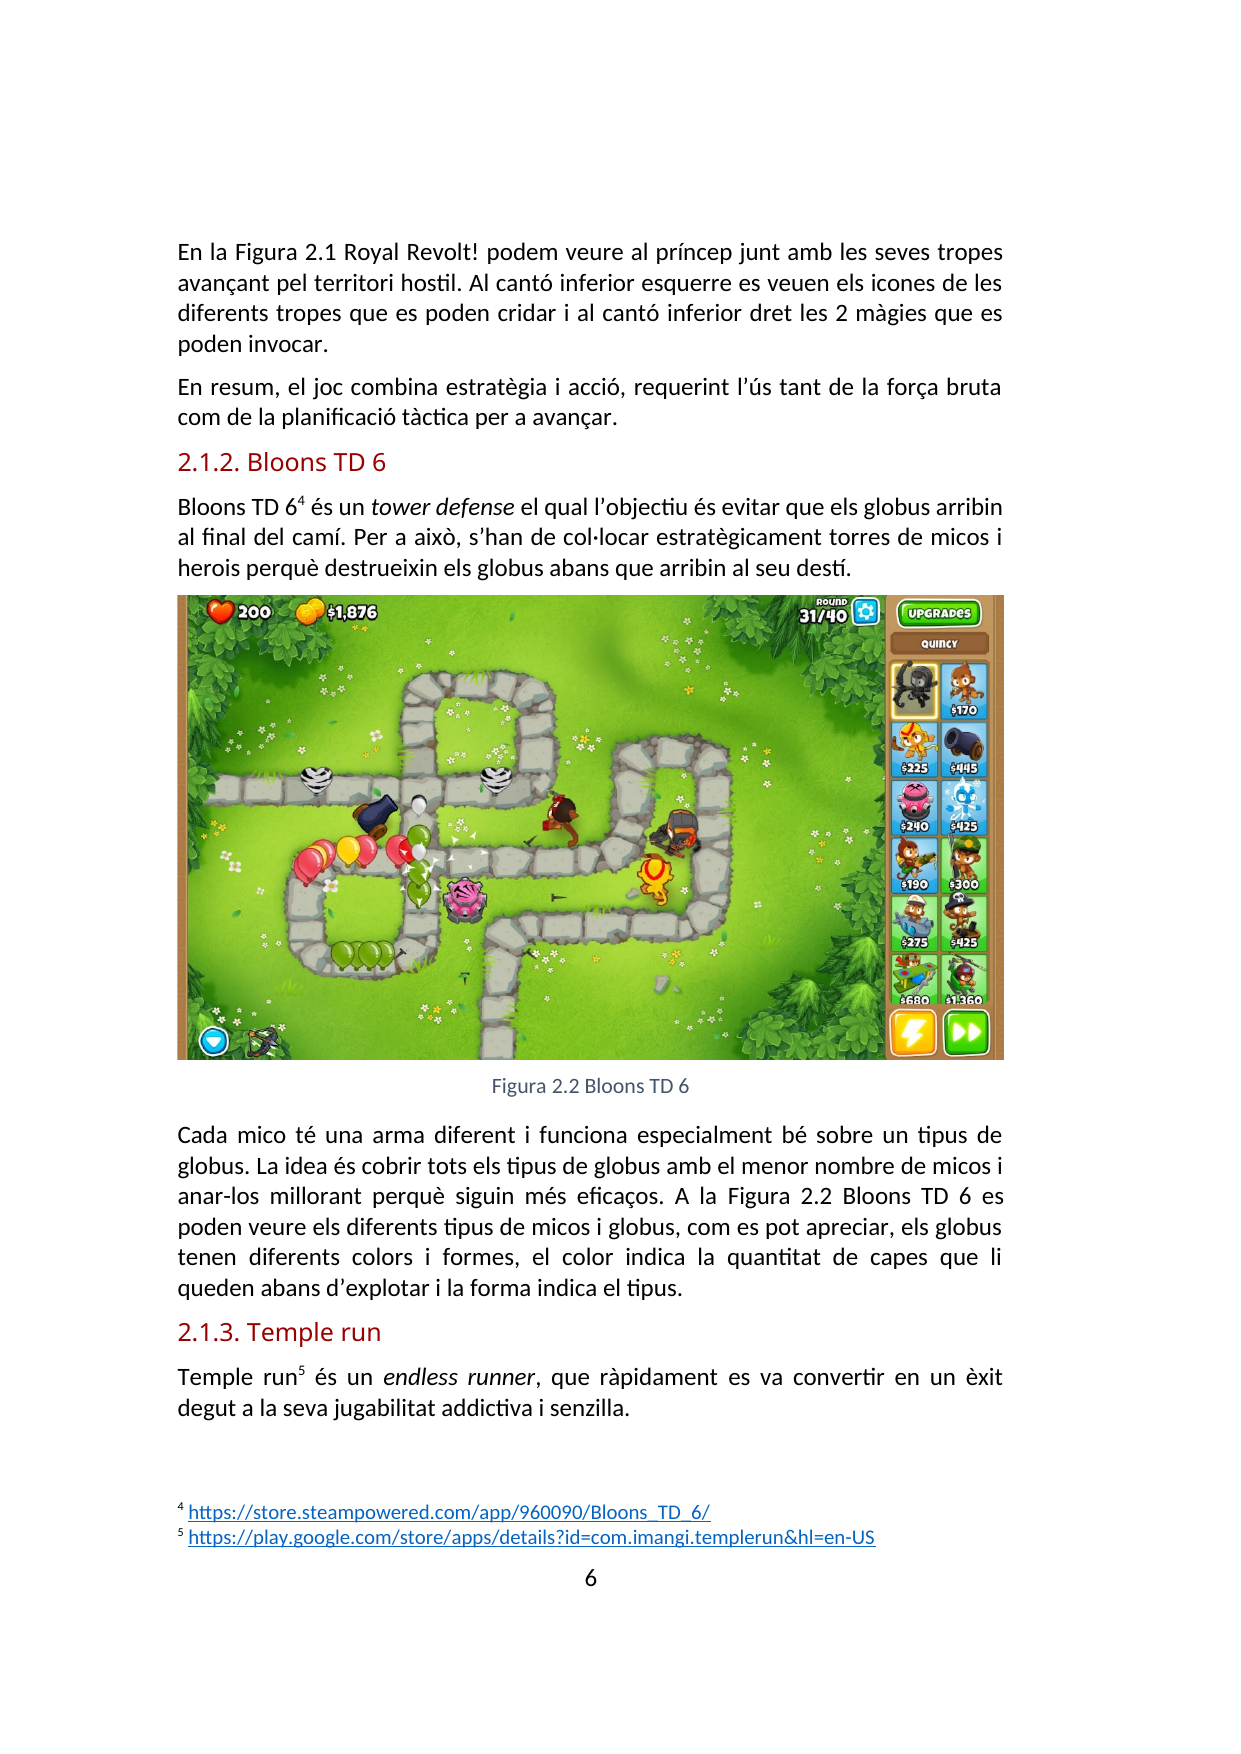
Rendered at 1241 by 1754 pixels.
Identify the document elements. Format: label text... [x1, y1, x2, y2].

text Cada mico té una arma diferent i funciona especialment bé sobre un tipus de globus. La idea és cobrir tots els tipus de globus amb el menor nombre de micos i anar-los millorant perquè siguin més eficaços. A la Figura 2.2 Bloons TD 6 es poden veure els diferents tipus de micos i globus, com es pot apreciar, els globus tenen diferents colors i formes, el color indica la quantitat de capes que li queden abans d’explotar i la forma indica el tipus. [177, 1119, 1004, 1302]
text Figura 2.2 Bloons TD 6 [177, 1072, 1004, 1098]
text En la Figura 2.1 Royal Revolt! podem veure al príncep junt amb les seves tropes avançant pel territori hostil. Al cantó inferior esquerre es veuen els icones de les diferents tropes que es poden cridar i al cantó inferior dret les 2 màgies que es poden invocar. [177, 236, 1004, 358]
picture [177, 595, 1004, 1060]
text Bloons TD 6 és un tower defense el qual l’objectiu és evitar que els globus arribin al final del camí. Per a això, s’han de col·locar estratègicament torres de micos i herois perquè destrueixin els globus abans que arribin al seu destí. [177, 491, 1004, 582]
text Temple run és un endless runner, que ràpidament es va convertir en un èxit degut a la seva jugabilitat addictiva i senzilla. [177, 1361, 1004, 1422]
subtitle Temple run [177, 1315, 1004, 1349]
text En resum, el joc combina estratègia i acció, requerint l’ús tant de la força bruta com de la planificació tàctica per a avançar. [177, 371, 1004, 432]
subtitle Bloons TD 6 [177, 444, 1004, 478]
